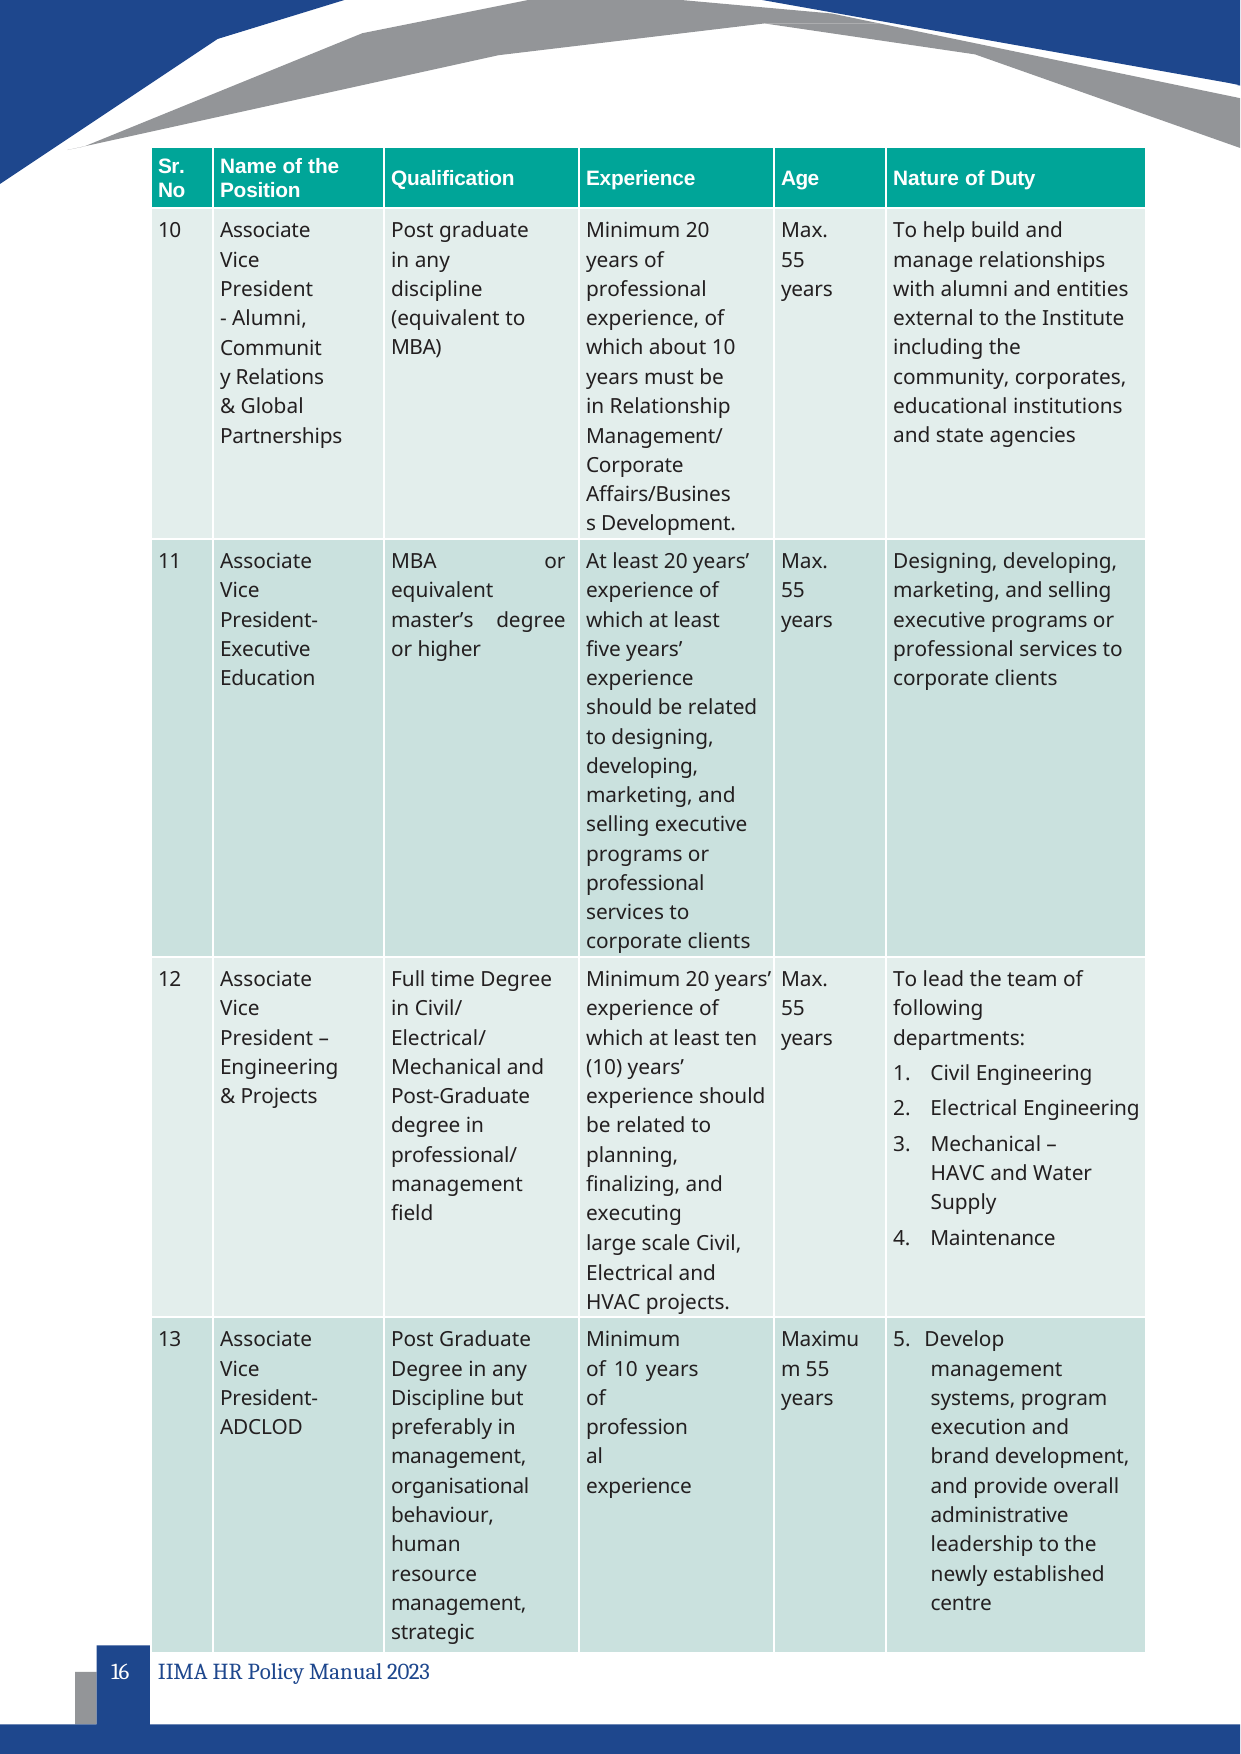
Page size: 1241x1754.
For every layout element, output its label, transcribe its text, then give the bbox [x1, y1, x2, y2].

table_cell MBA or equivalent master’s degree or higher [385, 540, 578, 956]
table_cell 13 [152, 1318, 212, 1652]
table_cell Associate Vice President – Engineering & Projects [214, 958, 383, 1316]
table_cell 11 [152, 540, 212, 956]
table_cell Minimum 20 years’ experience of which at least ten (10) years’ experience should be related to planning, finalizing, and executing large scale Civil, Electrical and HVAC projects. [580, 958, 773, 1316]
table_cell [385, 1318, 578, 1652]
table_cell Minimum 20 years of professional experience, of which about 10 years must be in Relationship Management/ Corporate Affairs/Business Development. [580, 209, 773, 538]
table_cell Maximum 55 years [775, 1318, 885, 1652]
table_header Age [775, 148, 885, 207]
table_cell 10 [152, 209, 212, 538]
table_cell Full time Degree in Civil/ Electrical/ Mechanical and Post-Graduate degree in professional/ management field [385, 958, 578, 1316]
table_cell Designing, developing, marketing, and selling executive programs or professional services to corporate clients [887, 540, 1145, 956]
table_cell Max. 55 years [775, 958, 885, 1316]
table_cell At least 20 years’ experience of which at least five years’ experience should be related to designing, developing, marketing, and selling executive programs or professional services to corporate clients [580, 540, 773, 956]
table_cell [580, 1318, 773, 1652]
table_cell Post graduate in any discipline (equivalent to MBA) [385, 209, 578, 538]
table_header Name of the Position [214, 148, 383, 207]
table_cell Max. 55 years [775, 209, 885, 538]
table_cell Associate Vice President - Alumni, Community Relations & Global Partnerships [214, 209, 383, 538]
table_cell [214, 1318, 383, 1652]
table_header Nature of Duty [887, 148, 1145, 207]
table_header Qualification [385, 148, 578, 207]
table_header Sr. No [152, 148, 212, 207]
table_cell To lead the team of following departments: Civil Engineering Electrical Engineering Mechanical – HAVC and Water Supply Maintenance [887, 958, 1145, 1316]
table_cell Associate Vice President- Executive Education [214, 540, 383, 956]
table_cell Max. 55 years [775, 540, 885, 956]
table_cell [887, 1318, 1145, 1652]
table_header Experience [580, 148, 773, 207]
table_cell 12 [152, 958, 212, 1316]
table_cell To help build and manage relationships with alumni and entities external to the Institute including the community, corporates, educational institutions and state agencies [887, 209, 1145, 538]
